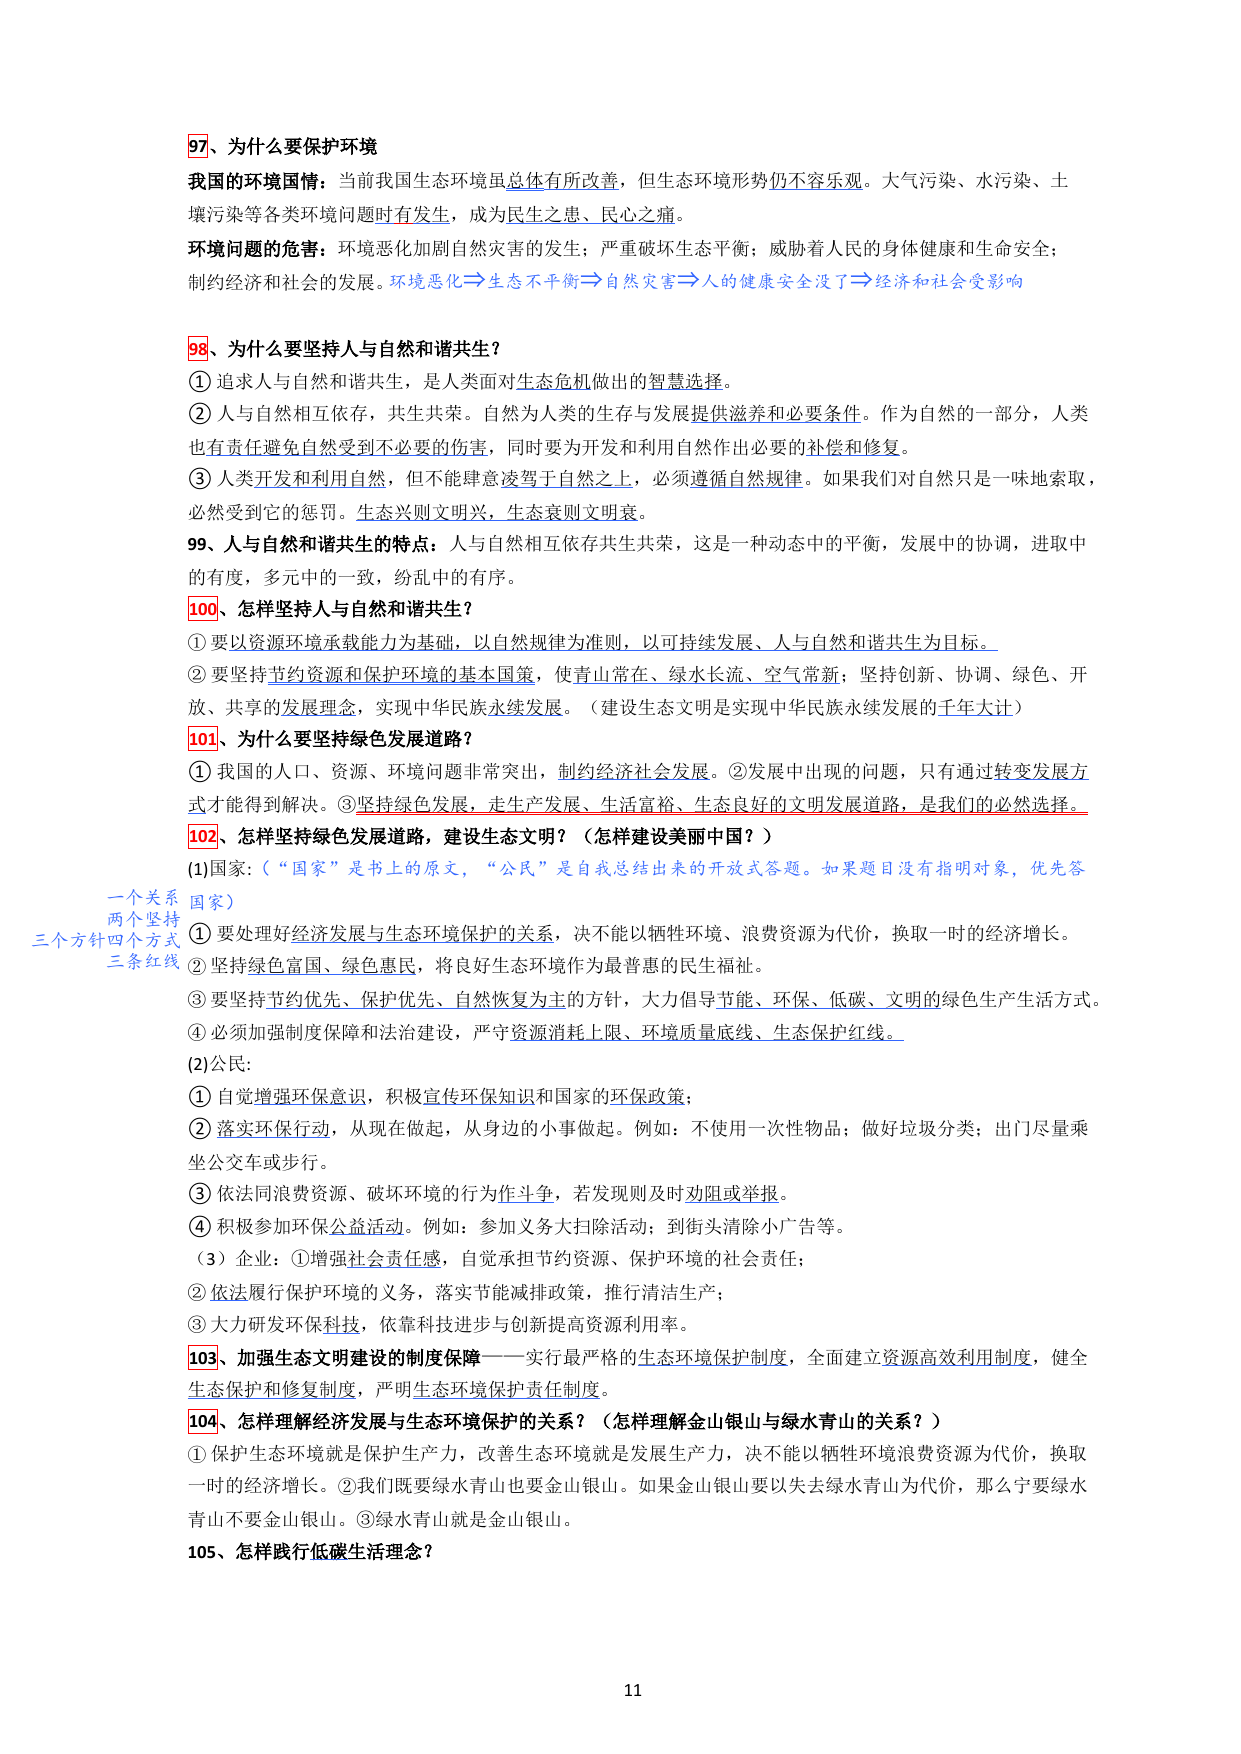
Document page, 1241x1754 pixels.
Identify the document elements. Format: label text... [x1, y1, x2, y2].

text 我国的环境国情：当前我国生态环境虽总体有所改善，但生态环境形势仍不容乐观。大气污染、水污染、土壤污染等各类环境问题时有发生，成为民生之患、民心之痛。 [187, 163, 1069, 230]
text ②依法履行保护环境的义务，落实节能减排政策，推行清洁生产； [187, 1275, 1088, 1307]
text ①追求人与自然和谐共生，是人类面对生态危机做出的智慧选择。 [187, 365, 1088, 397]
text ①保护生态环境就是保护生产力，改善生态环境就是发展生产力，决不能以牺牲环境浪费资源为代价，换取一时的经济增长。②我们既要绿水青山也要金山银山。如果金山银山要以失去绿水青山为代价，那么宁要绿水青山不要金山银山。③绿水青山就是金山银山。 [187, 1437, 1088, 1535]
text ④积极参加环保公益活动。例如：参加义务大扫除活动；到街头清除小广告等。 [187, 1210, 1088, 1242]
text 99、人与自然和谐共生的特点：人与自然相互依存共生共荣，这是一种动态中的平衡，发展中的协调，进取中的有度，多元中的一致，纷乱中的有序。 [187, 527, 1088, 592]
text 98、为什么要坚持人与自然和谐共生？ [187, 332, 1088, 365]
text (2)公民: [187, 1047, 1088, 1080]
text 103、加强生态文明建设的制度保障——实行最严格的生态环境保护制度，全面建立资源高效利用制度，健全生态保护和修复制度，严明生态环境保护责任制度。 [187, 1340, 1088, 1405]
text （3）企业：①增强社会责任感，自觉承担节约资源、保护环境的社会责任； [187, 1242, 1088, 1275]
text ①要以资源环境承载能力为基础，以自然规律为准则，以可持续发展、人与自然和谐共生为目标。 [187, 625, 1088, 657]
text ④必须加强制度保障和法治建设，严守资源消耗上限、环境质量底线、生态保护红线。 [187, 1015, 1088, 1047]
text ②人与自然相互依存，共生共荣。自然为人类的生存与发展提供滋养和必要条件。作为自然的一部分，人类也有责任避免自然受到不必要的伤害，同时要为开发和利用自然作出必要的补偿和修复。 [187, 397, 1088, 462]
text ③要坚持节约优先、保护优先、自然恢复为主的方针，大力倡导节能、环保、低碳、文明的绿色生产生活方式。 [187, 982, 1103, 1015]
text ①要处理好经济发展与生态环境保护的关系，决不能以牺牲环境、浪费资源为代价，换取一时的经济增长。 [187, 917, 1088, 950]
text ①自觉增强环保意识，积极宣传环保知识和国家的环保政策； [187, 1080, 1088, 1112]
text ①我国的人口、资源、环境问题非常突出，制约经济社会发展。②发展中出现的问题，只有通过转变发展方式才能得到解决。③坚持绿色发展，走生产发展、生活富裕、生态良好的文明发展道路，是我们的必然选择。 [187, 755, 1088, 820]
text 101、为什么要坚持绿色发展道路？ [187, 722, 1088, 755]
text ②要坚持节约资源和保护环境的基本国策，使青山常在、绿水长流、空气常新；坚持创新、协调、绿色、开放、共享的发展理念，实现中华民族永续发展。（建设生态文明是实现中华民族永续发展的千年大计） [187, 657, 1088, 722]
text ③大力研发环保科技，依靠科技进步与创新提高资源利用率。 [187, 1307, 1088, 1340]
text ③依法同浪费资源、破坏环境的行为作斗争，若发现则及时劝阻或举报。 [187, 1177, 1088, 1210]
text ②落实环保行动，从现在做起，从身边的小事做起。例如：不使用一次性物品；做好垃圾分类；出门尽量乘坐公交车或步行。 [187, 1112, 1088, 1177]
text 102、怎样坚持绿色发展道路，建设生态文明？（怎样建设美丽中国？） [187, 820, 1088, 852]
text 97、为什么要保护环境 [187, 130, 1069, 162]
text 环境问题的危害：环境恶化加剧自然灾害的发生；严重破坏生态平衡；威胁着人民的身体健康和生命安全；制约经济和社会的发展。 [187, 231, 1069, 298]
text 100、怎样坚持人与自然和谐共生？ [187, 592, 1088, 625]
text 105、怎样践行低碳生活理念？ [187, 1535, 1088, 1567]
text ②坚持绿色富国、绿色惠民，将良好生态环境作为最普惠的民生福祉。 [187, 950, 1088, 982]
text (1)国家:（“国家”是书上的原文，“公民”是自我总结出来的开放式答题。如果题目没有指明对象，优先答国家） [187, 852, 1088, 917]
text 104、怎样理解经济发展与生态环境保护的关系？（怎样理解金山银山与绿水青山的关系？） [187, 1405, 1088, 1437]
text ③人类开发和利用自然，但不能肆意凌驾于自然之上，必须遵循自然规律。如果我们对自然只是一味地索取，必然受到它的惩罚。生态兴则文明兴，生态衰则文明衰。 [187, 462, 1088, 527]
